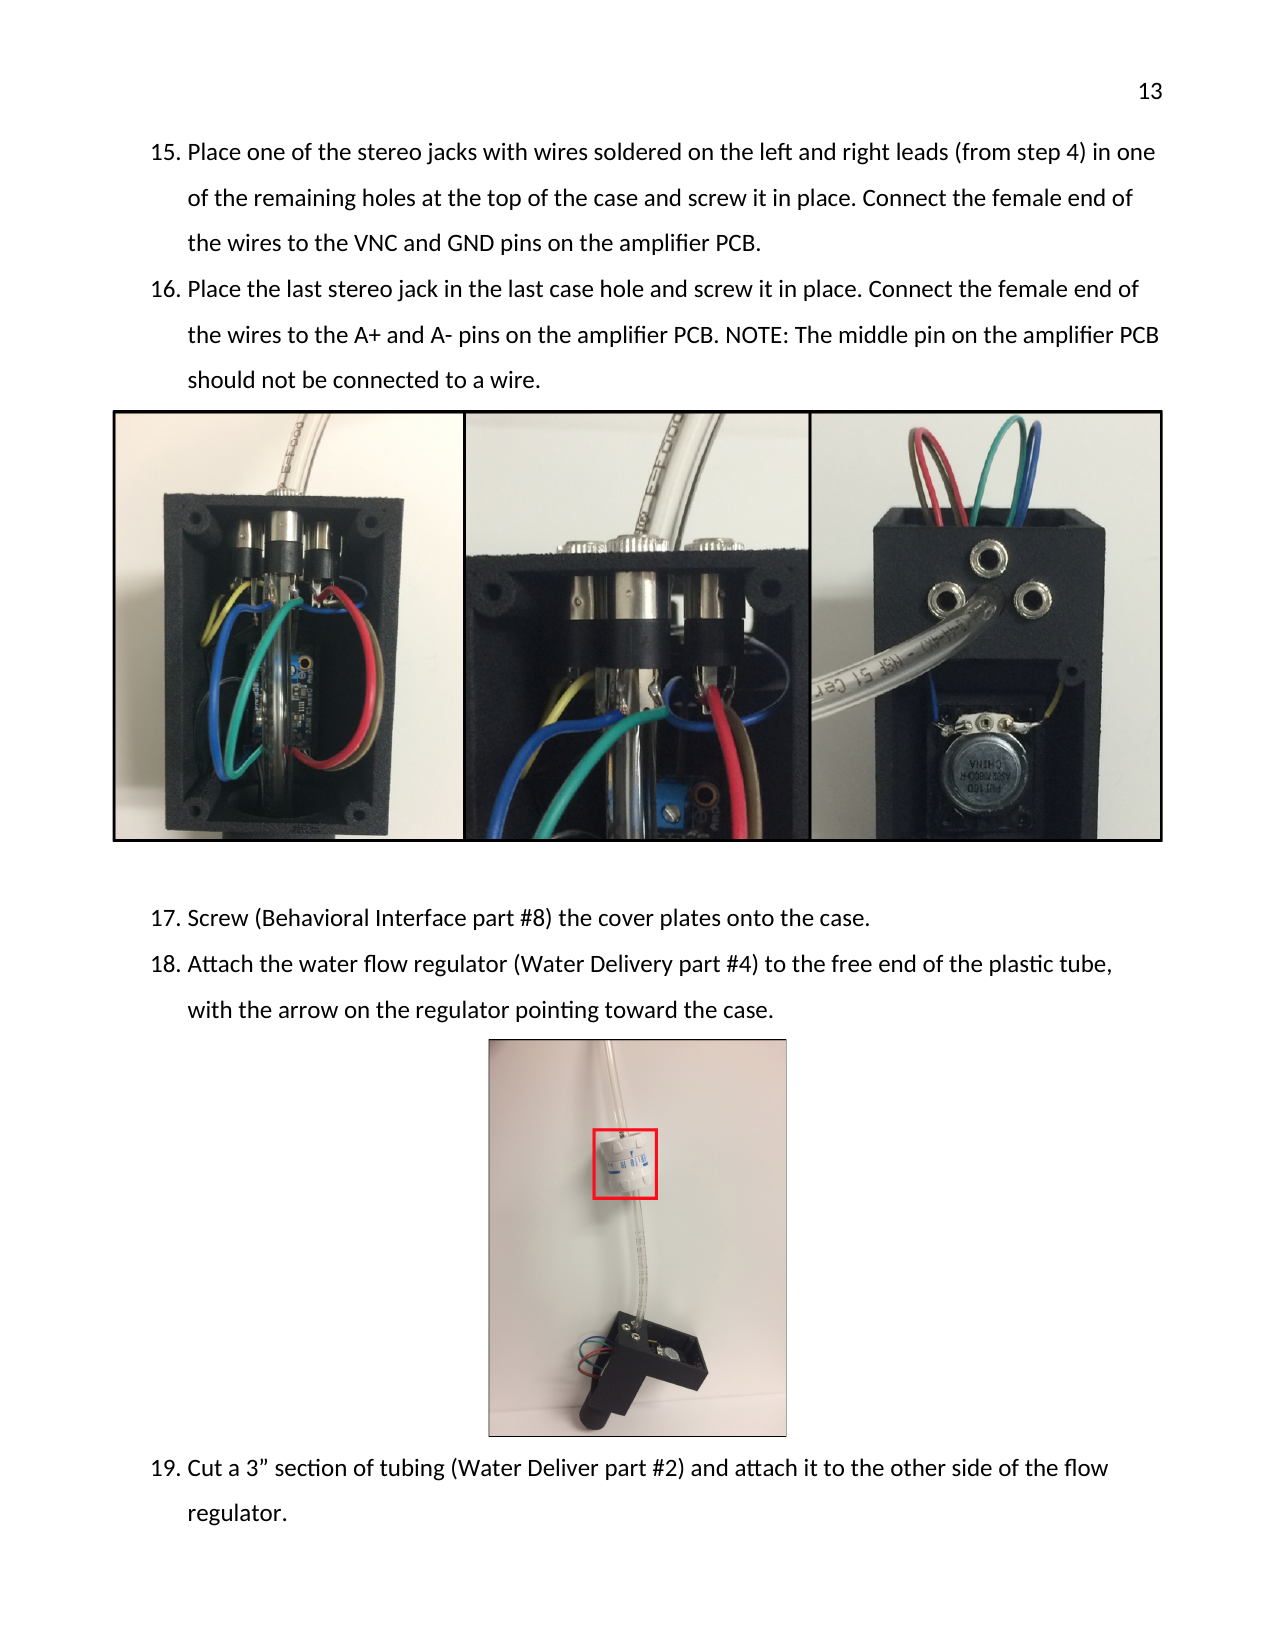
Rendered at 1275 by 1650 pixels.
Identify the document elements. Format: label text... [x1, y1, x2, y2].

picture [112, 410, 1163, 842]
list Attach the water flow regulator (Water Delivery part #4) to the free end of the plastic tube, with the arrow on the regulator pointing toward the case. [150, 948, 1162, 1024]
list Screw (Behavioral Interface part #8) the cover plates onto the case. [150, 903, 1162, 933]
list Place one of the stereo jacks with wires soldered on the left and right leads (from step 4) in one of the remaining holes at the top of the case and screw it in place. Connect the female end of the wires to the VNC and GND pins on the amplifier PCB. [150, 136, 1162, 258]
list Place the last stereo jack in the last case hole and screw it in place. Connect the female end of the wires to the A+ and A- pins on the amplifier PCB. NOTE: The middle pin on the amplifier PCB should not be connected to a wire. [150, 273, 1162, 395]
list Cut a 3” section of tubing (Water Deliver part #2) and attach it to the other side of the flow regulator. [150, 1452, 1162, 1528]
picture [488, 1039, 787, 1437]
